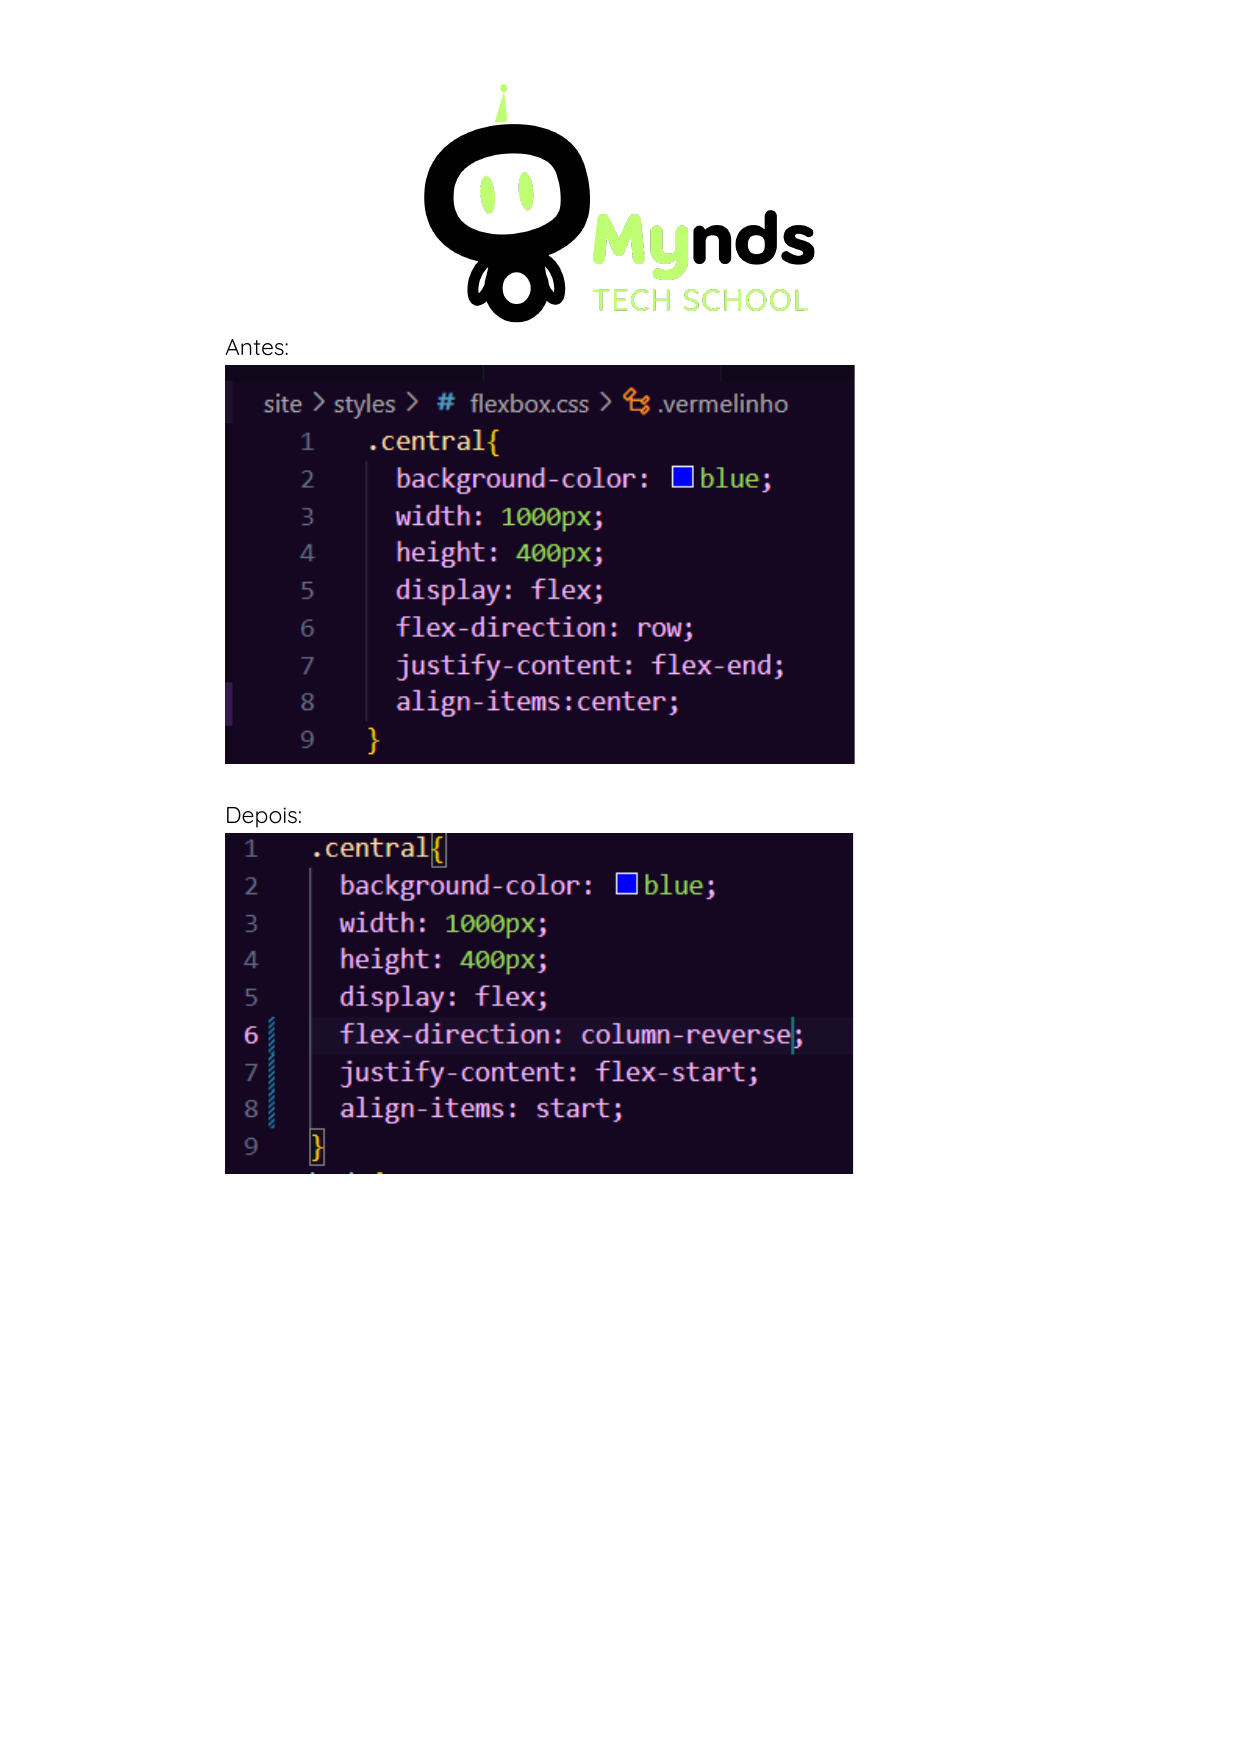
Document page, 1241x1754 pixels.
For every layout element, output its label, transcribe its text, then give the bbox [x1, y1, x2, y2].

picture [415, 75, 825, 329]
picture [225, 833, 854, 1174]
picture [225, 365, 855, 764]
